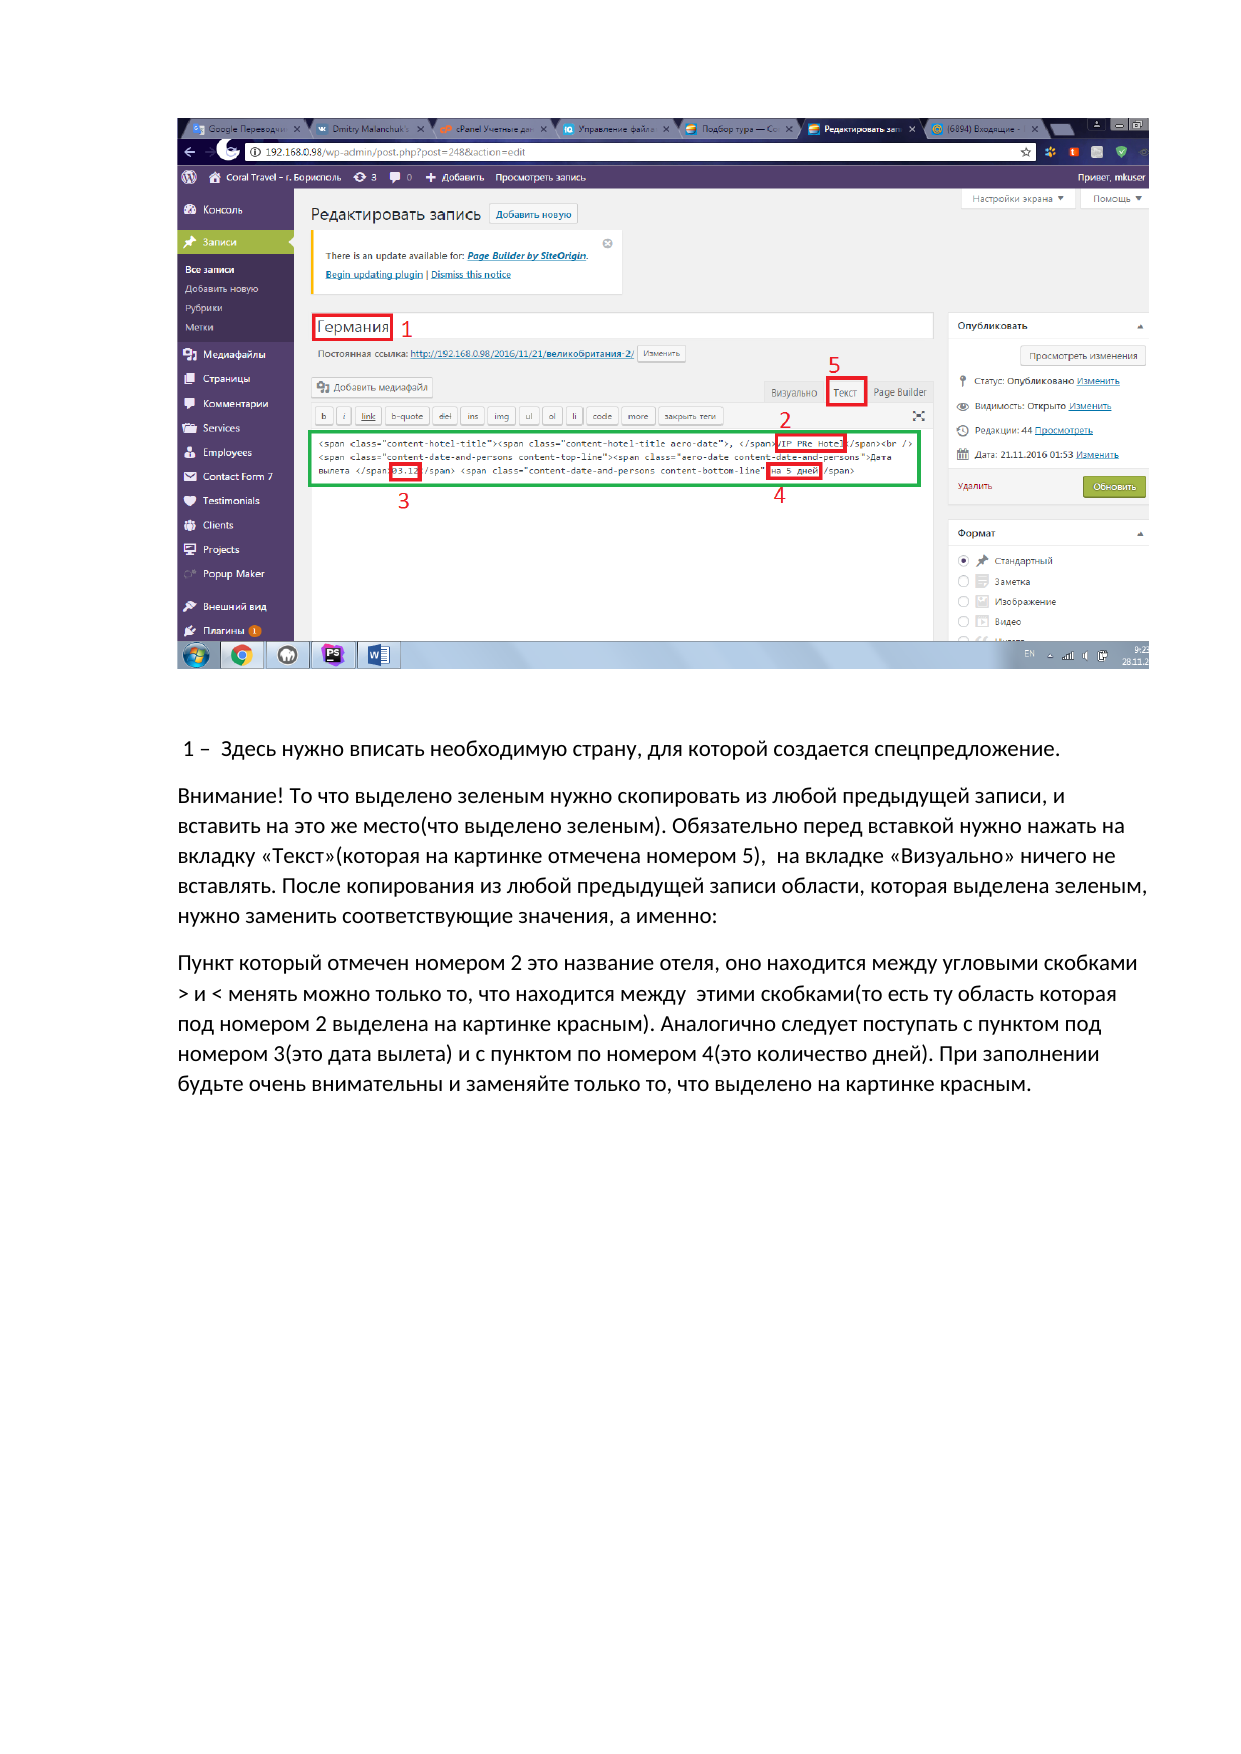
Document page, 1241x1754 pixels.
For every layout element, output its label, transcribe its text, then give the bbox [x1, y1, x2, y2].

text 1 – Здесь нужно вписать необходимую страну, для которой создается спецпредложение. [177, 734, 1152, 762]
picture [177, 118, 1149, 669]
text Внимание! То что выделено зеленым нужно скопировать из любой предыдущей записи, и вставить на это же место(что выделено зеленым). Обязательно перед вставкой нужно нажать на вкладку «Текст»(которая на картинке отмечена номером 5), на вкладке «Визуально» ничего не вставлять. После копирования из любой предыдущей записи области, которая выделена зеленым, нужно заменить соответствующие значения, а именно: [177, 781, 1152, 929]
text Пункт который отмечен номером 2 это название отеля, оно находится между угловыми скобками > и < менять можно только то, что находится между этими скобками(то есть ту область которая под номером 2 выделена на картинке красным). Аналогично следует поступать с пунктом под номером 3(это дата вылета) и с пунктом по номером 4(это количество дней). При заполнении будьте очень внимательны и заменяйте только то, что выделено на картинке красным. [177, 948, 1152, 1097]
